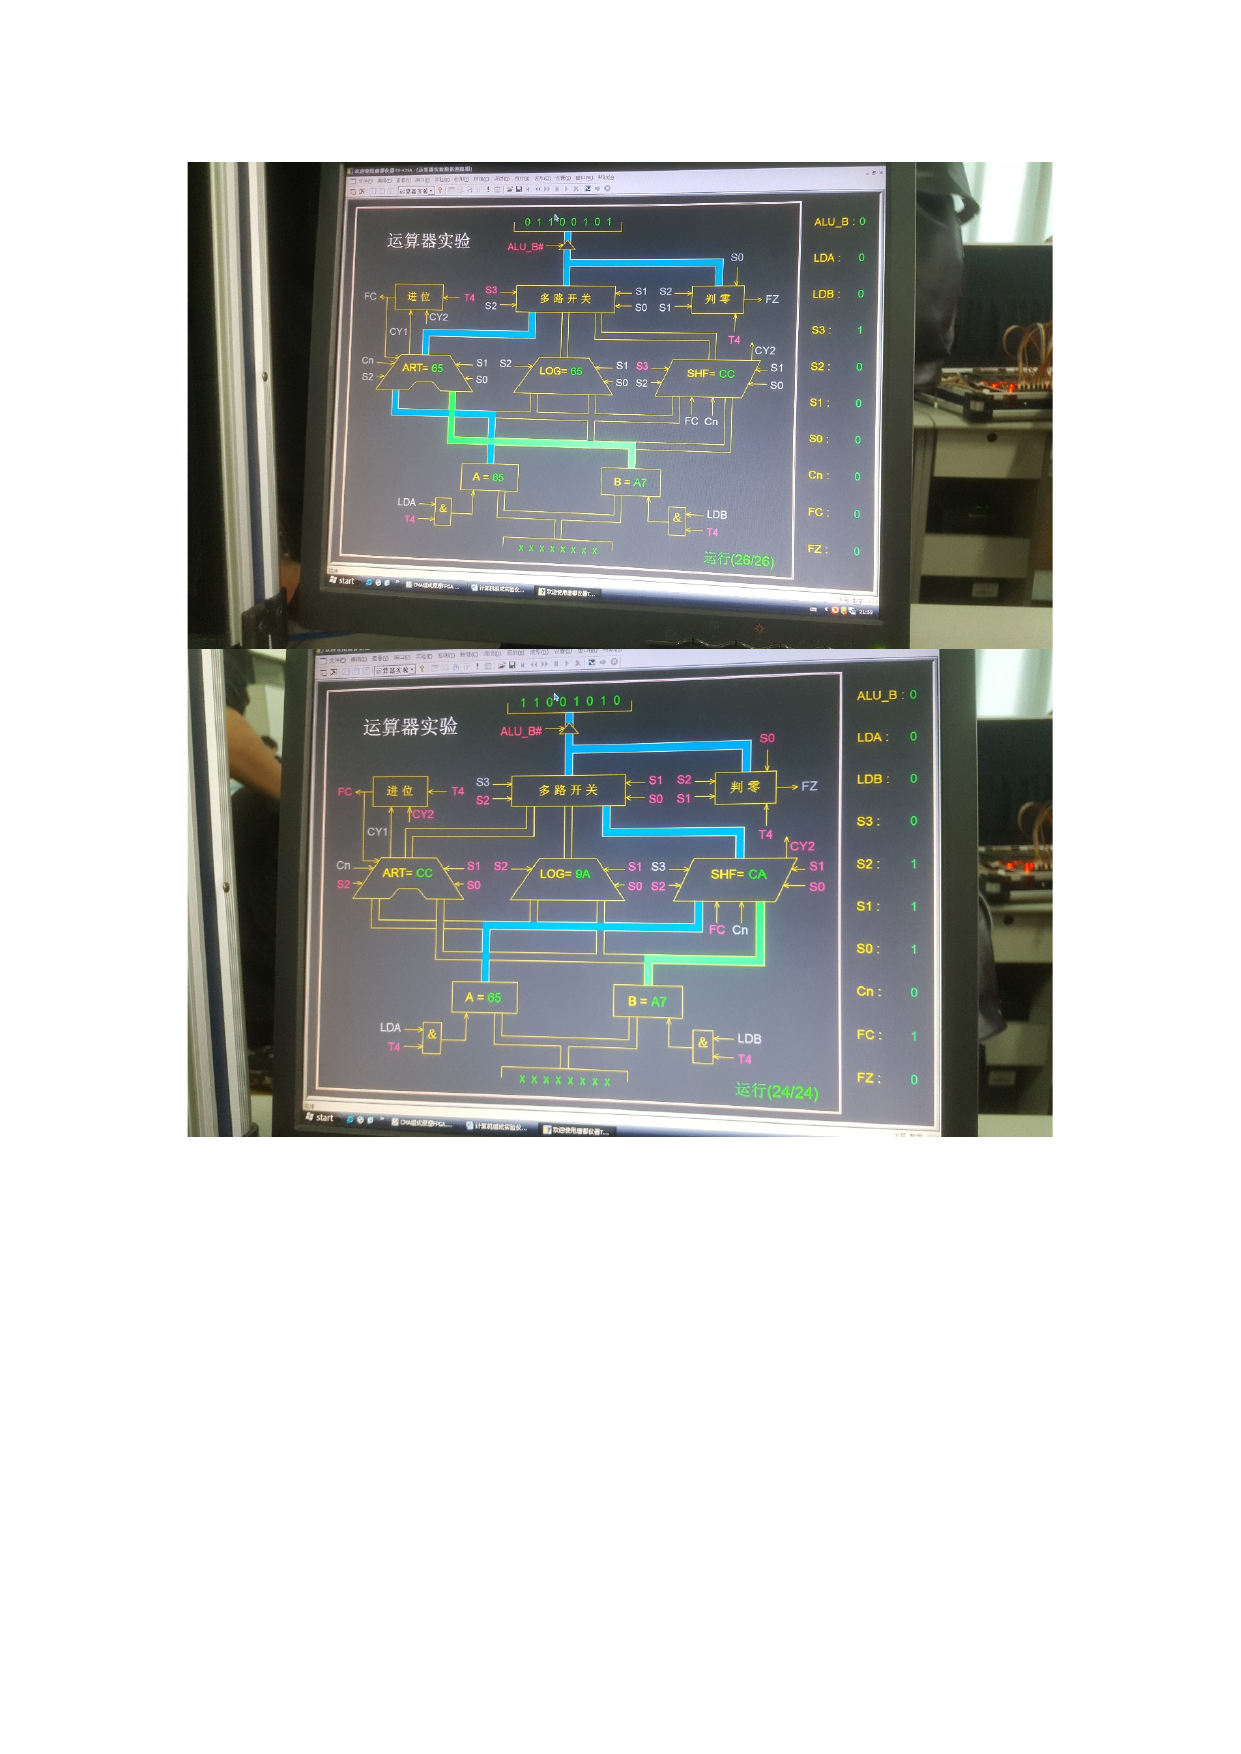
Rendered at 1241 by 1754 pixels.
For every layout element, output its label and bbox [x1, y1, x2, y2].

picture [187, 162, 1053, 1137]
